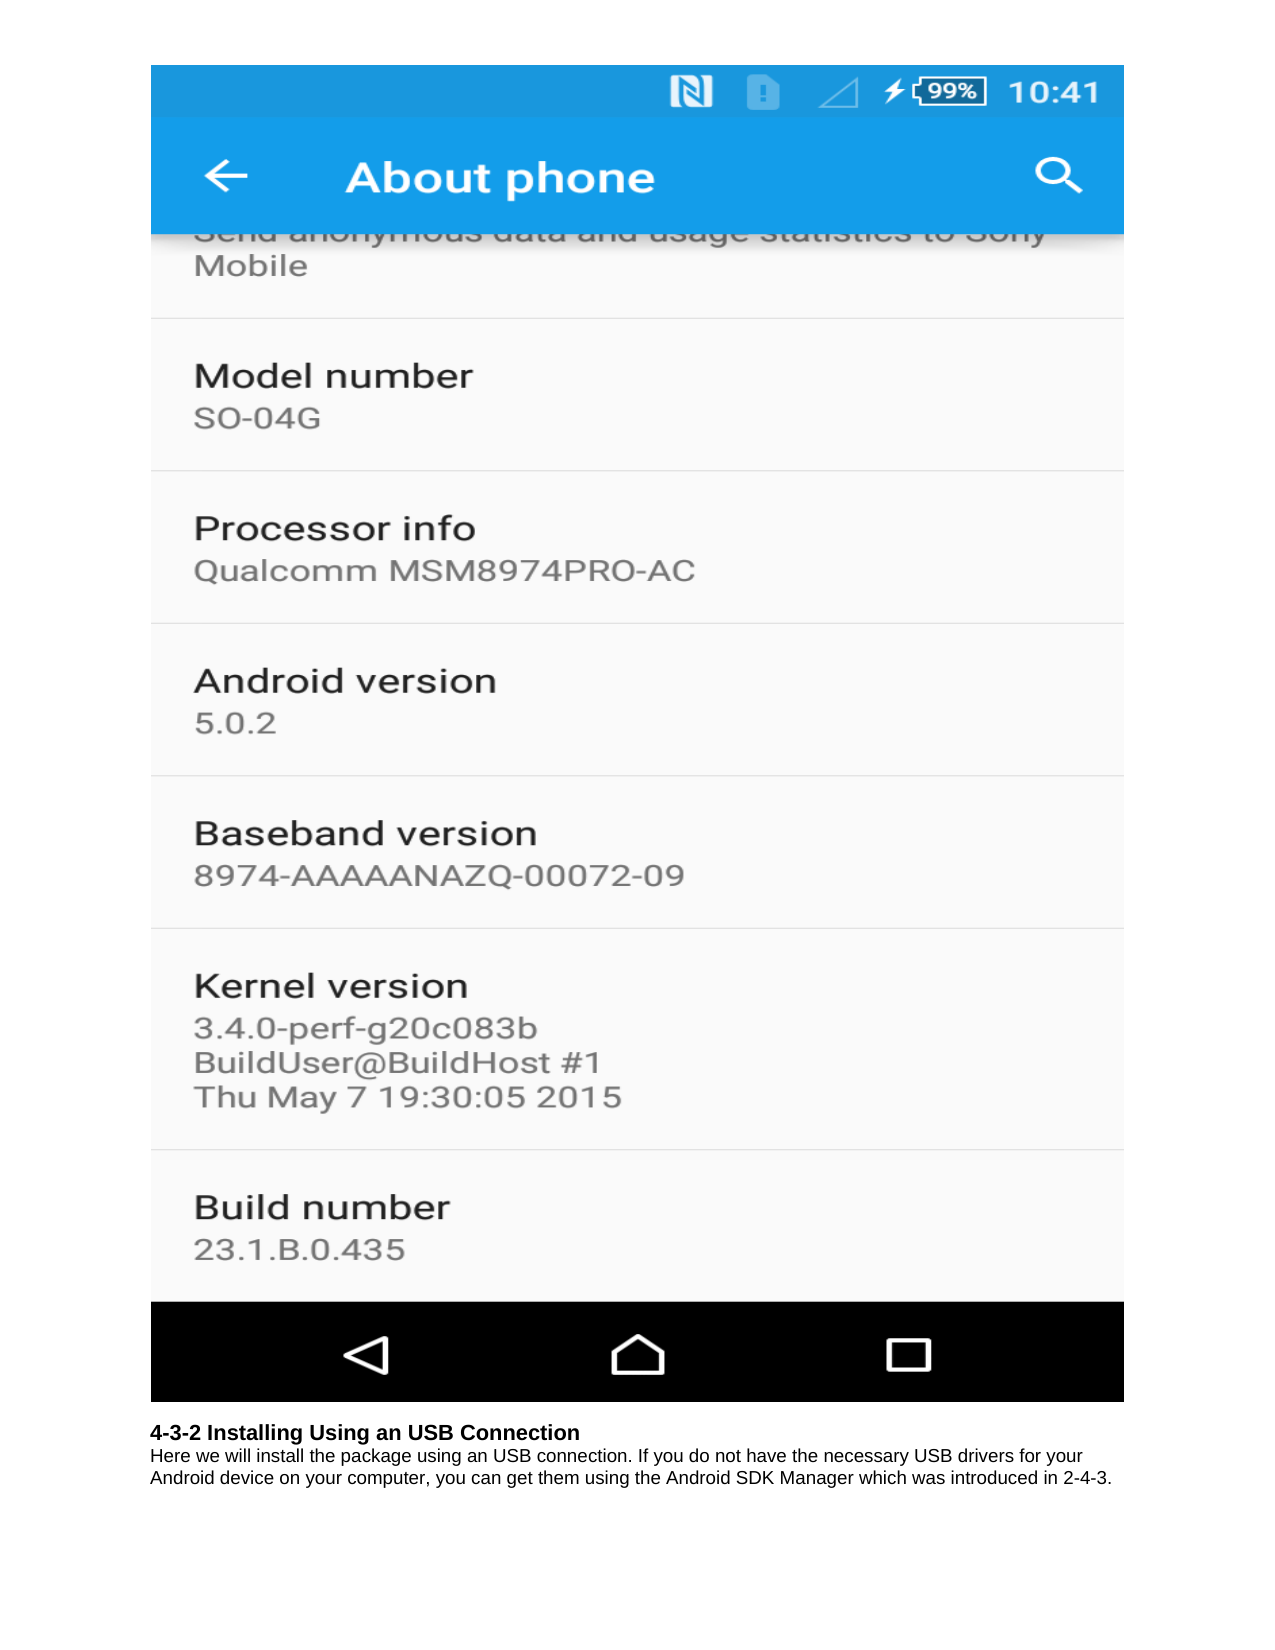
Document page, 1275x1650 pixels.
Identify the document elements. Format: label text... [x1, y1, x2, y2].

picture [151, 65, 1124, 1402]
subtitle 4-3-2 Installing Using an USB Connection [150, 1420, 1125, 1445]
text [150, 1445, 1125, 1488]
